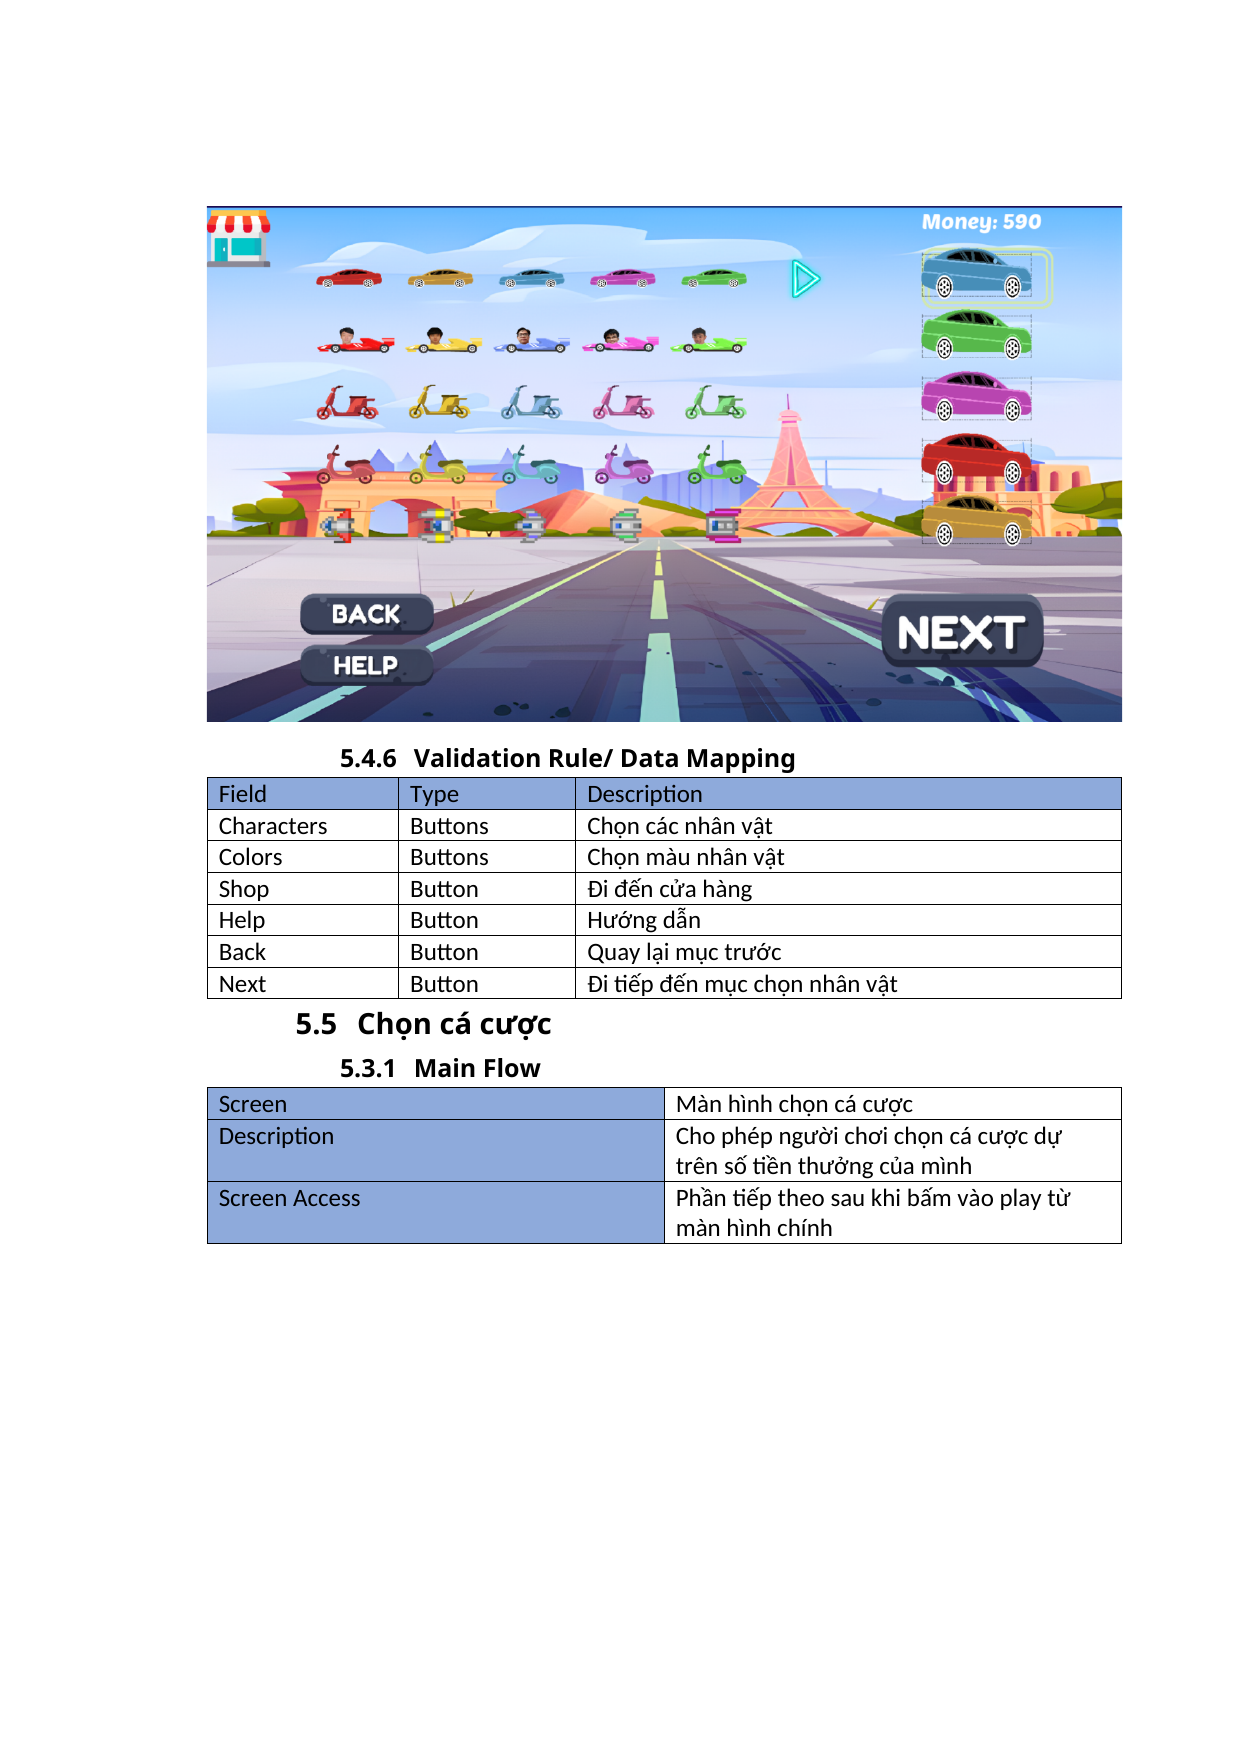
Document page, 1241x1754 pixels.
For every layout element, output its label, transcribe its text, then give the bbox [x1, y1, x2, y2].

table_cell Buttons [399, 841, 575, 872]
table_cell Back [208, 936, 398, 967]
table_cell Button [399, 936, 575, 967]
table_cell Shop [208, 873, 398, 903]
table_cell Description [208, 1120, 664, 1181]
table_cell Colors [208, 841, 398, 872]
table_cell Đi tiếp đến mục chọn nhân vật [576, 968, 1121, 998]
table_header Màn hình chọn cá cược [665, 1088, 1121, 1119]
table_cell Next [208, 968, 398, 998]
picture [206, 206, 1123, 722]
table_cell Button [399, 873, 575, 903]
table_cell Button [399, 968, 575, 998]
table_cell Phần tiếp theo sau khi bấm vào play từ màn hình chính [665, 1182, 1121, 1243]
table_header Description [576, 778, 1121, 809]
table_cell Button [399, 905, 575, 935]
table_cell Chọn màu nhân vật [576, 841, 1121, 872]
table_cell Quay lại mục trước [576, 936, 1121, 967]
table_cell Characters [208, 810, 398, 840]
table_header Screen [208, 1088, 664, 1119]
table_cell Cho phép người chơi chọn cá cược dự trên số tiền thưởng của mình [665, 1120, 1121, 1181]
table_cell Hướng dẫn [576, 905, 1121, 935]
subtitle Main Flow [340, 1050, 1122, 1084]
table_cell Buttons [399, 810, 575, 840]
table_cell Screen Access [208, 1182, 664, 1243]
subtitle Chọn cá cược [295, 1003, 1122, 1043]
table_cell Đi đến cửa hàng [576, 873, 1121, 903]
table_header Field [208, 778, 398, 809]
table_cell Help [208, 905, 398, 935]
table_cell Chọn các nhân vật [576, 810, 1121, 840]
table_header Type [399, 778, 575, 809]
subtitle Validation Rule/ Data Mapping [340, 741, 1122, 774]
